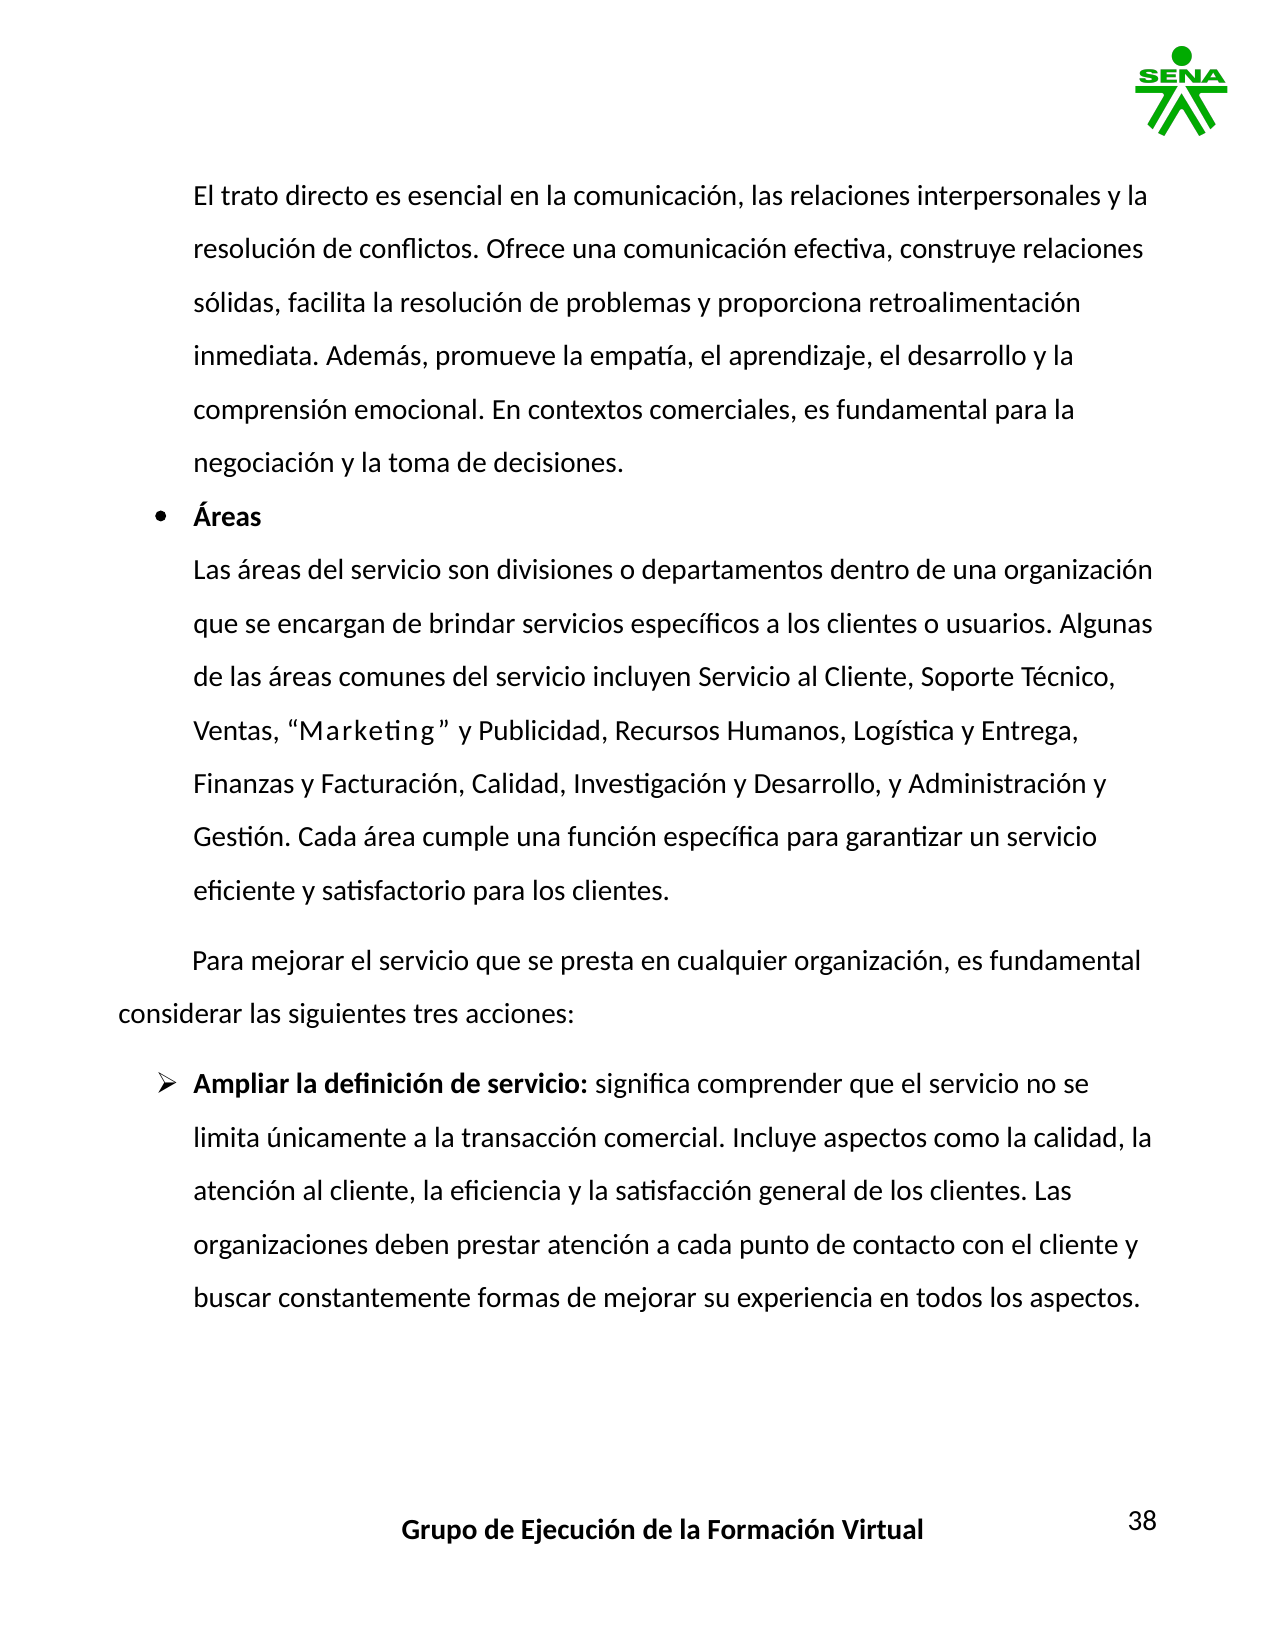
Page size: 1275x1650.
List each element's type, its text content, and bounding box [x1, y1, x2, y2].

list Las áreas del servicio son divisiones o departamentos dentro de una organización que se encargan de brindar servicios específicos a los clientes o usuarios. Algunas de las áreas comunes del servicio incluyen Servicio al Cliente, Soporte Técnico, Ventas, “Marketing” y Publicidad, Recursos Humanos, Logística y Entrega, Finanzas y Facturación, Calidad, Investigación y Desarrollo, y Administración y Gestión. Cada área cumple una función específica para garantizar un servicio eficiente y satisfactorio para los clientes. [193, 551, 1157, 907]
picture [1135, 46, 1228, 136]
text Para mejorar el servicio que se presta en cualquier organización, es fundamental considerar las siguientes tres acciones: [118, 942, 1157, 1031]
list Ampliar la definición de servicio: significa comprender que el servicio no se limita únicamente a la transacción comercial. Incluye aspectos como la calidad, la atención al cliente, la eficiencia y la satisfacción general de los clientes. Las organizaciones deben prestar atención a cada punto de contacto con el cliente y buscar constantemente formas de mejorar su experiencia en todos los aspectos. [156, 1066, 1157, 1315]
list El trato directo es esencial en la comunicación, las relaciones interpersonales y la resolución de conflictos. Ofrece una comunicación efectiva, construye relaciones sólidas, facilita la resolución de problemas y proporciona retroalimentación inmediata. Además, promueve la empatía, el aprendizaje, el desarrollo y la comprensión emocional. En contextos comerciales, es fundamental para la negociación y la toma de decisiones. [193, 177, 1157, 480]
list Áreas [156, 498, 1157, 533]
